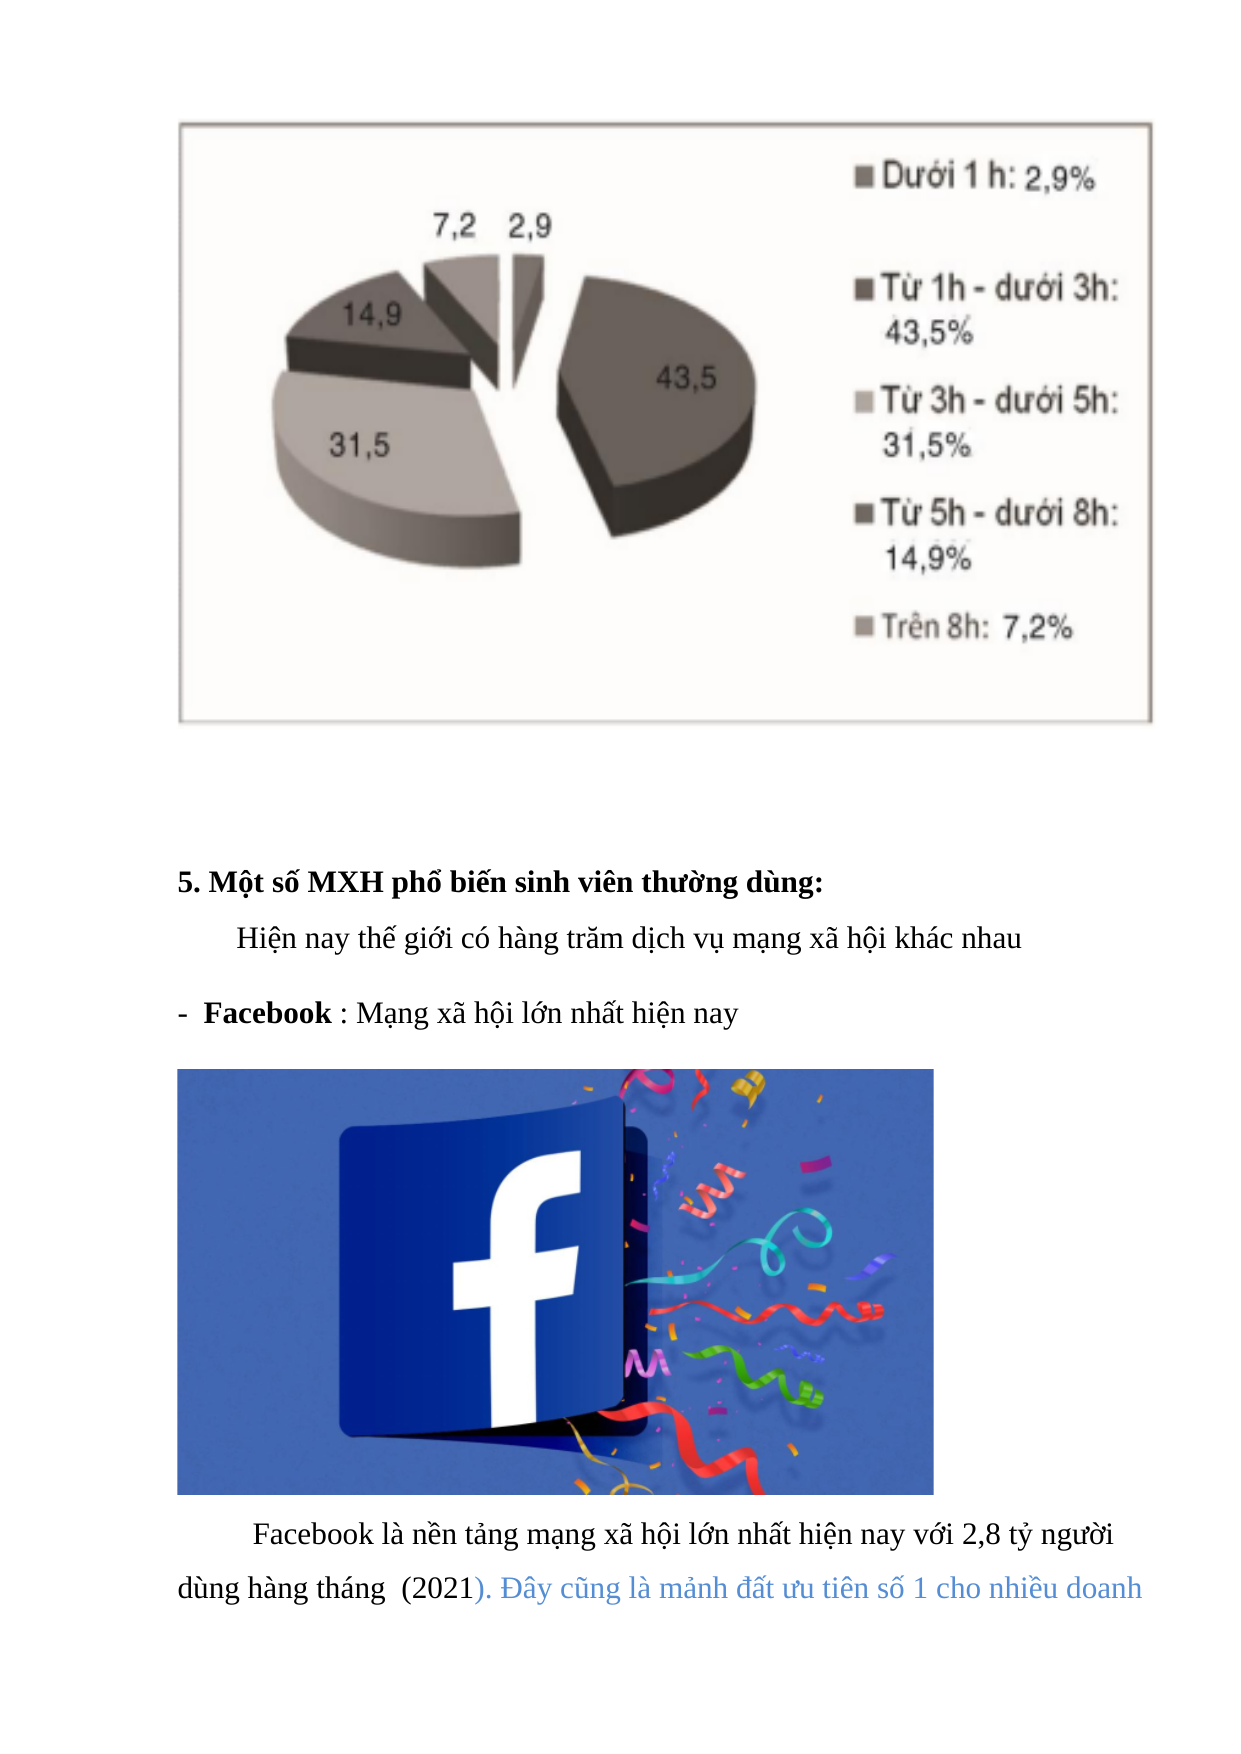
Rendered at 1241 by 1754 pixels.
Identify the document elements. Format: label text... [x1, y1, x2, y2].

text 5. Một số MXH phổ biến sinh viên thường dùng: [177, 863, 1152, 899]
picture [177, 1069, 934, 1495]
picture [177, 118, 1158, 729]
text - Facebook : Mạng xã hội lớn nhất hiện nay [177, 994, 1152, 1030]
text Hiện nay thế giới có hàng trăm dịch vụ mạng xã hội khác nhau [177, 920, 1152, 956]
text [177, 1516, 1152, 1605]
